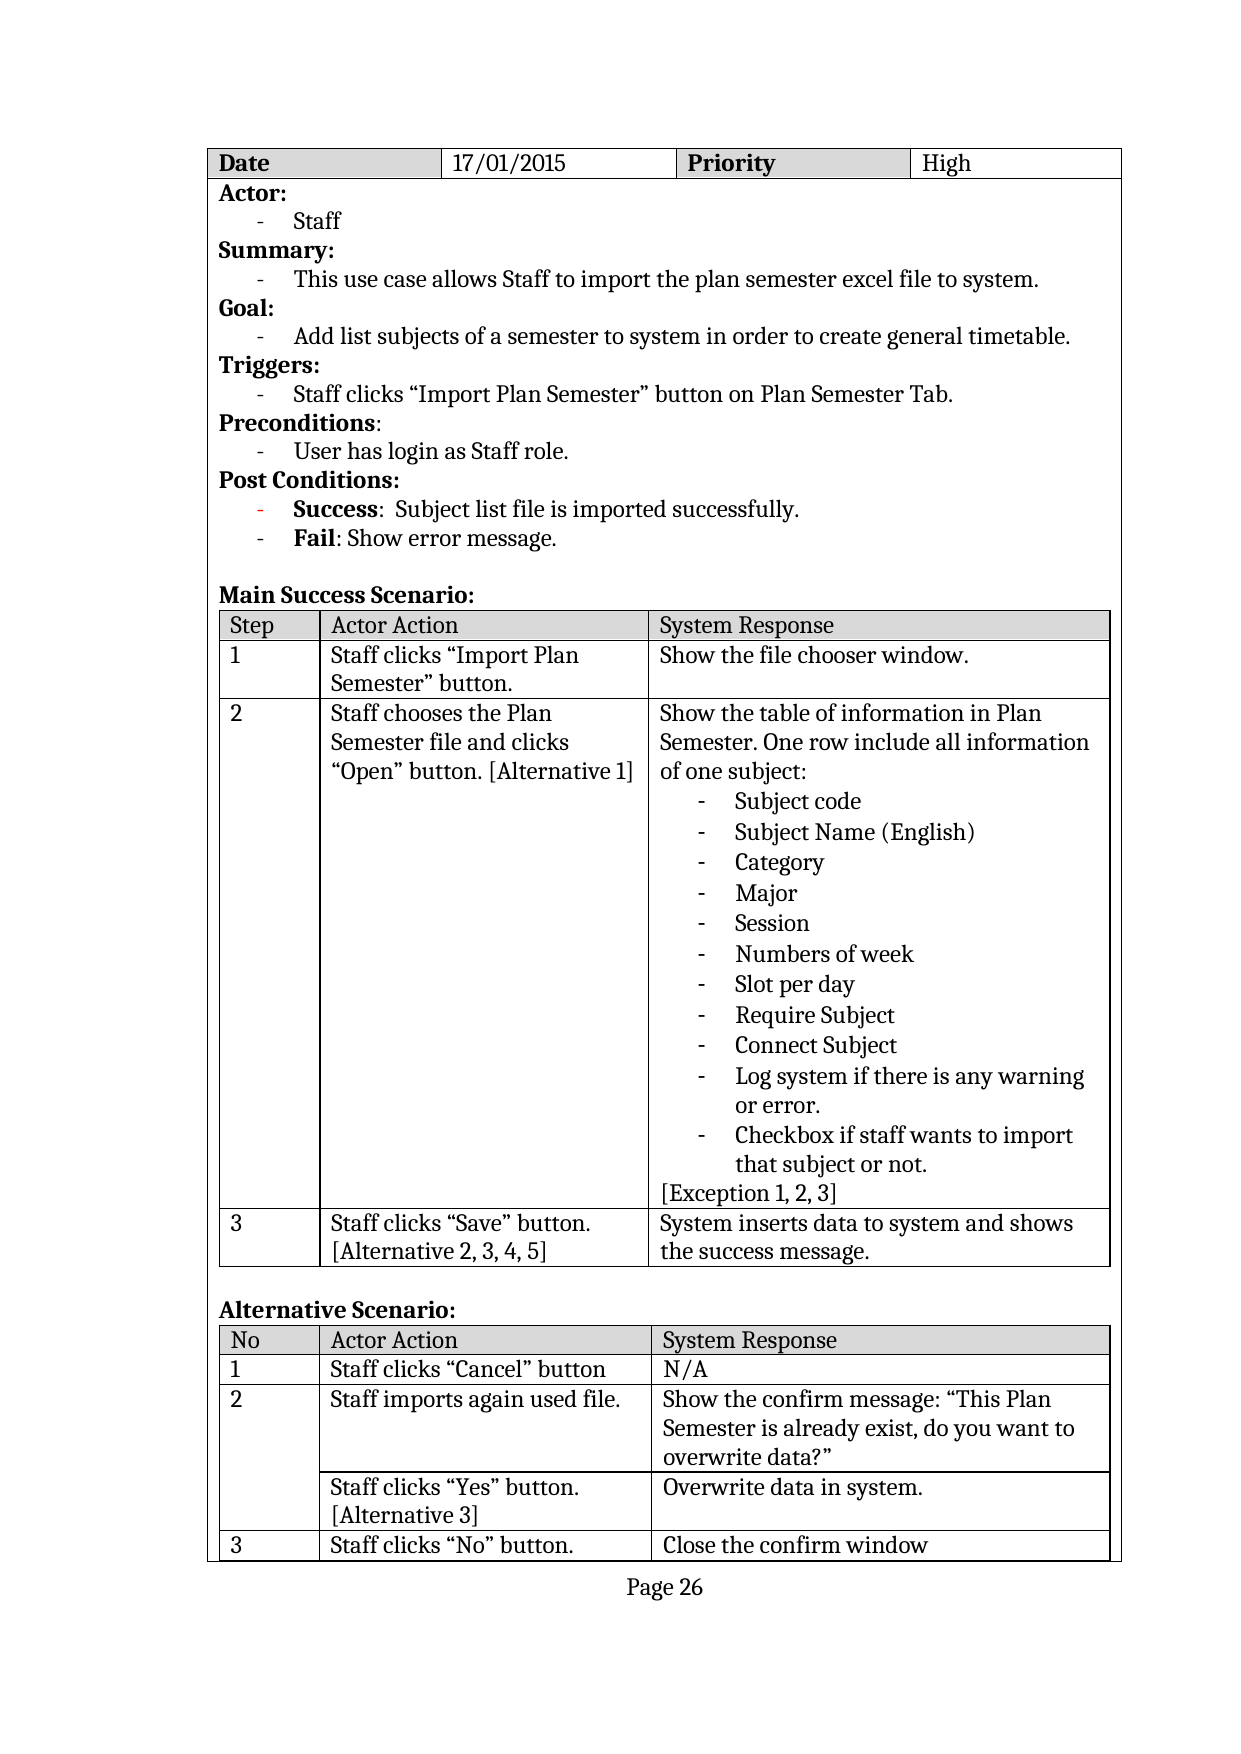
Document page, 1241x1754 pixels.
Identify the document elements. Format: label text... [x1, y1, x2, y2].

table_cell Priority [677, 149, 910, 177]
table_cell Date [208, 149, 441, 177]
table_cell 17/01/2015 [442, 149, 676, 177]
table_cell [208, 179, 1121, 1561]
table_cell High [911, 149, 1121, 177]
